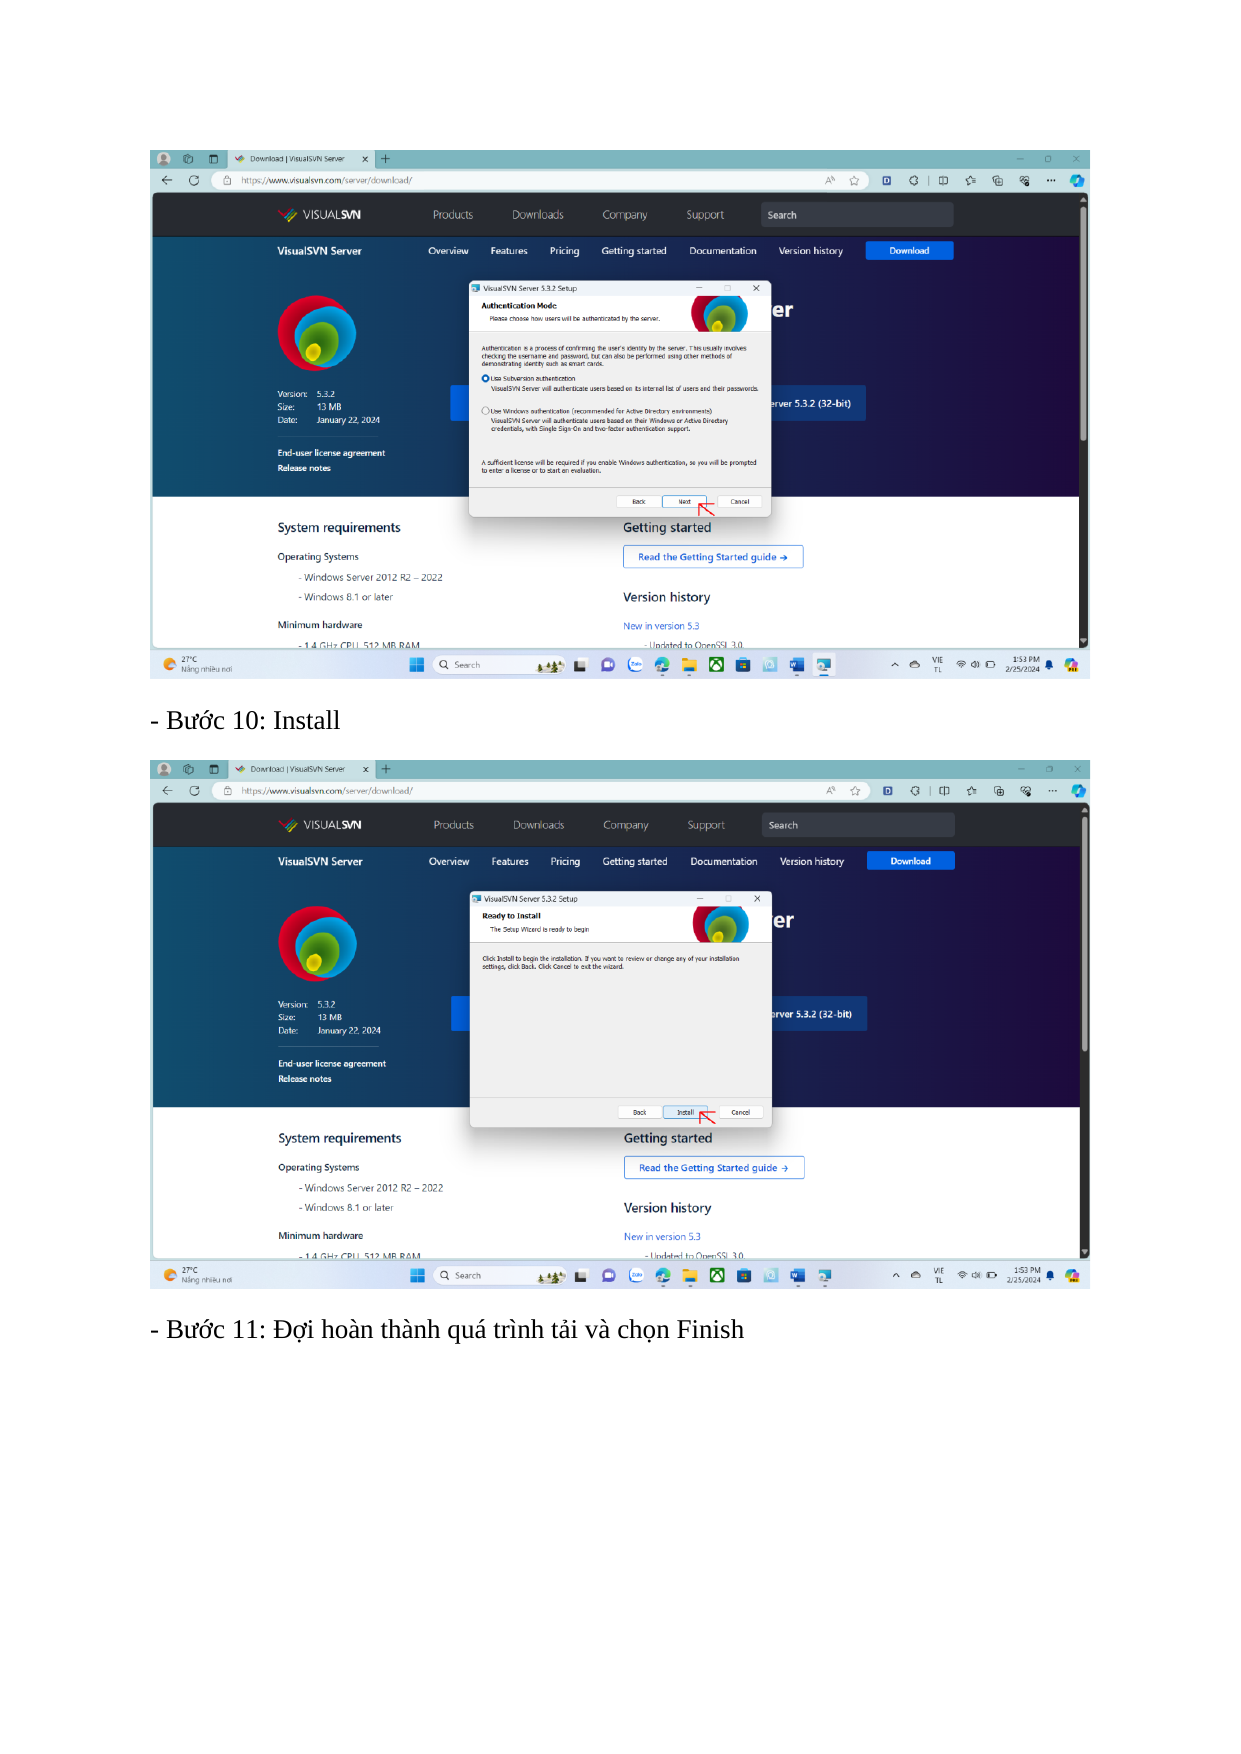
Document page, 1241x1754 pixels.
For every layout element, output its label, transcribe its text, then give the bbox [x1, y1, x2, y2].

picture [150, 760, 1091, 1289]
text - Bước 10: Install [150, 704, 1090, 735]
text - Bước 11: Đợi hoàn thành quá trình tải và chọn Finish [150, 1313, 1090, 1345]
picture [150, 150, 1091, 679]
